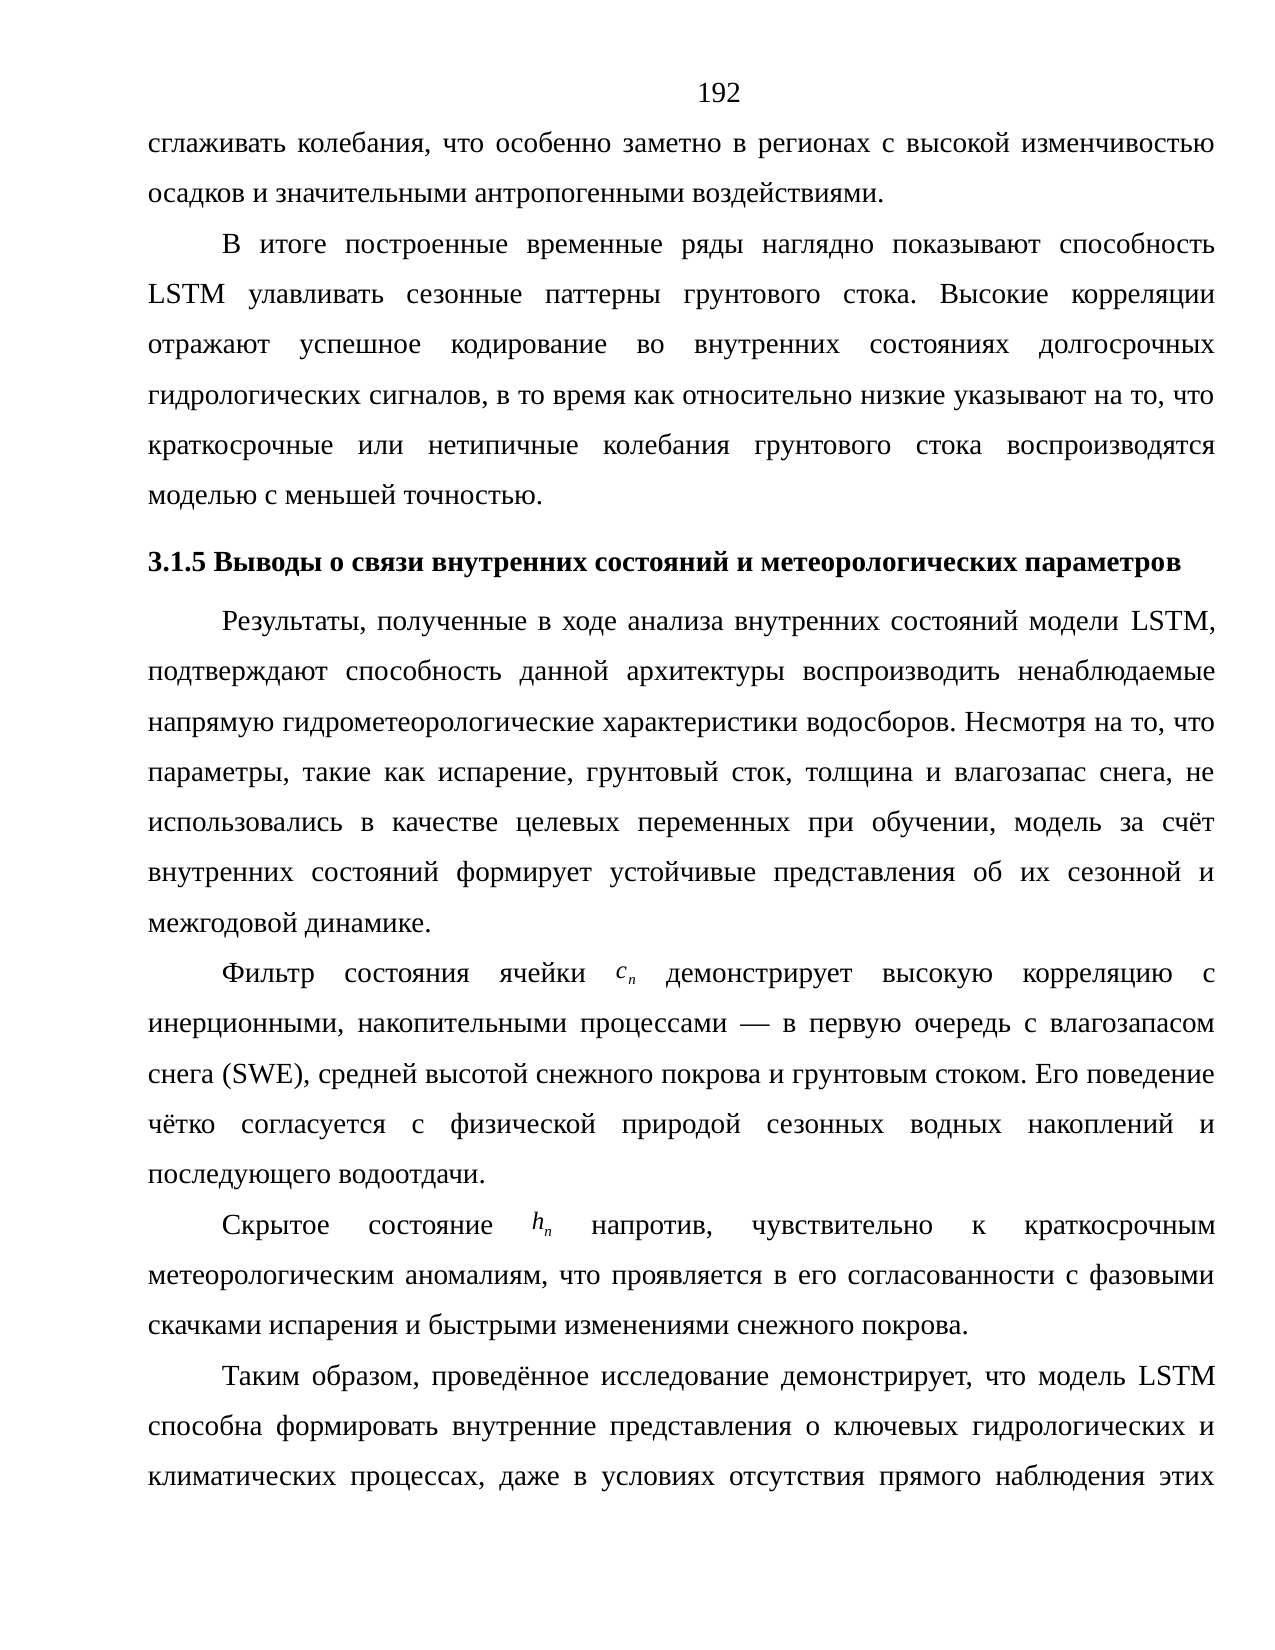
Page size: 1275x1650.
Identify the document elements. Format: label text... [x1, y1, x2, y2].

text Скрытое состояние напротив, чувствительно к краткосрочным метеорологическим аномалиям, что проявляется в его согласованности с фазовыми скачками испарения и быстрыми изменениями снежного покрова. [148, 1207, 1216, 1341]
text Результаты, полученные в ходе анализа внутренних состояний модели LSTM, подтверждают способность данной архитектуры воспроизводить ненаблюдаемые напрямую гидрометеорологические характеристики водосборов. Несмотря на то, что параметры, такие как испарение, грунтовый сток, толщина и влагозапас снега, не использовались в качестве целевых переменных при обучении, модель за счёт внутренних состояний формирует устойчивые представления об их сезонной и межгодовой динамике. [148, 603, 1216, 938]
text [148, 1358, 1216, 1492]
text Фильтр состояния ячейки демонстрирует высокую корреляцию с инерционными, накопительными процессами — в первую очередь с влагозапасом снега (SWE), средней высотой снежного покрова и грунтовым стоком. Его поведение чётко согласуется с физической природой сезонных водных накоплений и последующего водоотдачи. [148, 955, 1216, 1190]
subtitle 3.1.5 Выводы о связи внутренних состояний и метеорологических параметров [148, 544, 1216, 578]
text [148, 125, 1216, 209]
text В итоге построенные временные ряды наглядно показывают способность LSTM улавливать сезонные паттерны грунтового стока. Высокие корреляции отражают успешное кодирование во внутренних состояниях долгосрочных гидрологических сигналов, в то время как относительно низкие указывают на то, что краткосрочные или нетипичные колебания грунтового стока воспроизводятся моделью с меньшей точностью. [148, 226, 1216, 511]
